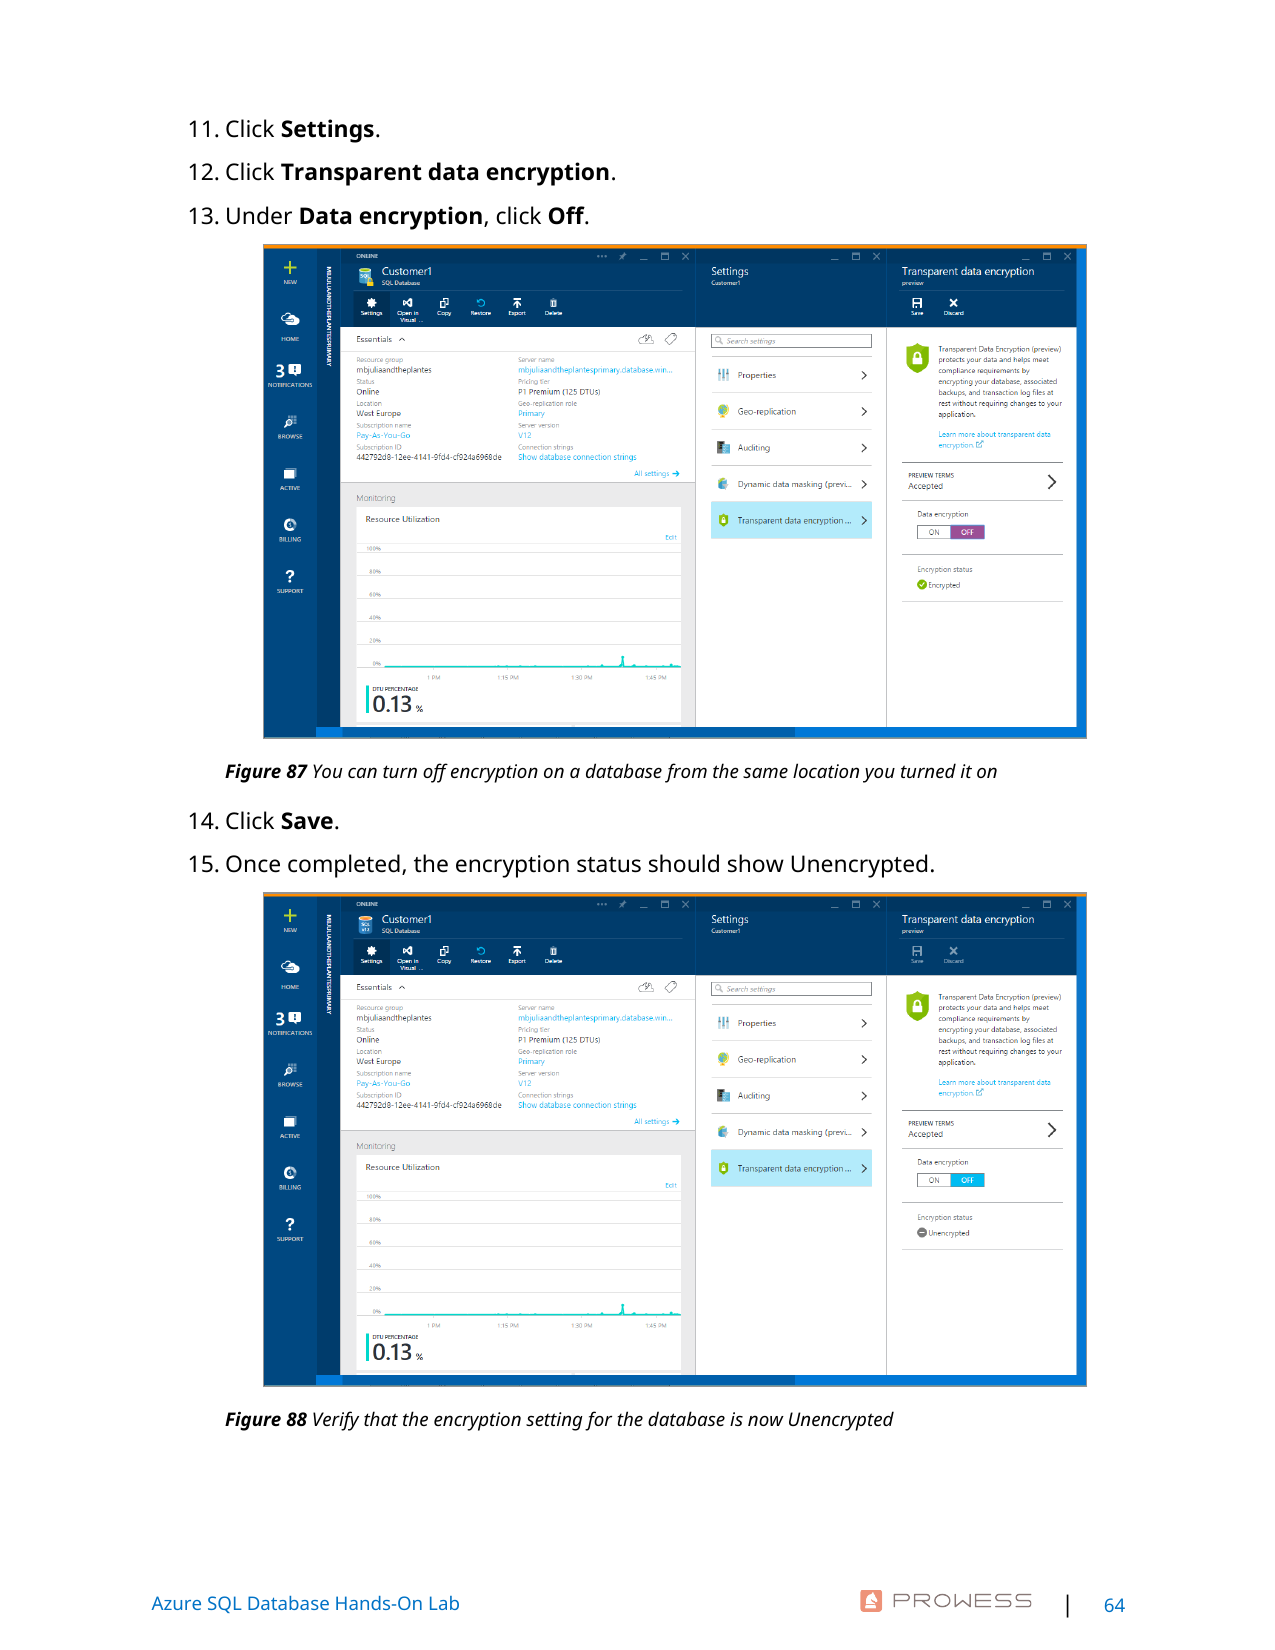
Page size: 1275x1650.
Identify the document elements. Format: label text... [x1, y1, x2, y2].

picture [264, 245, 1086, 738]
text Under Data encryption, click Off. [187, 200, 1125, 231]
text Click Settings. [187, 112, 1125, 144]
text Click Transparent data encryption. [187, 156, 1125, 187]
picture [264, 894, 1086, 1386]
text Click Save. [187, 804, 1125, 836]
text Once completed, the encryption status should show Unencrypted. [187, 848, 1125, 879]
picture [860, 1590, 1032, 1612]
